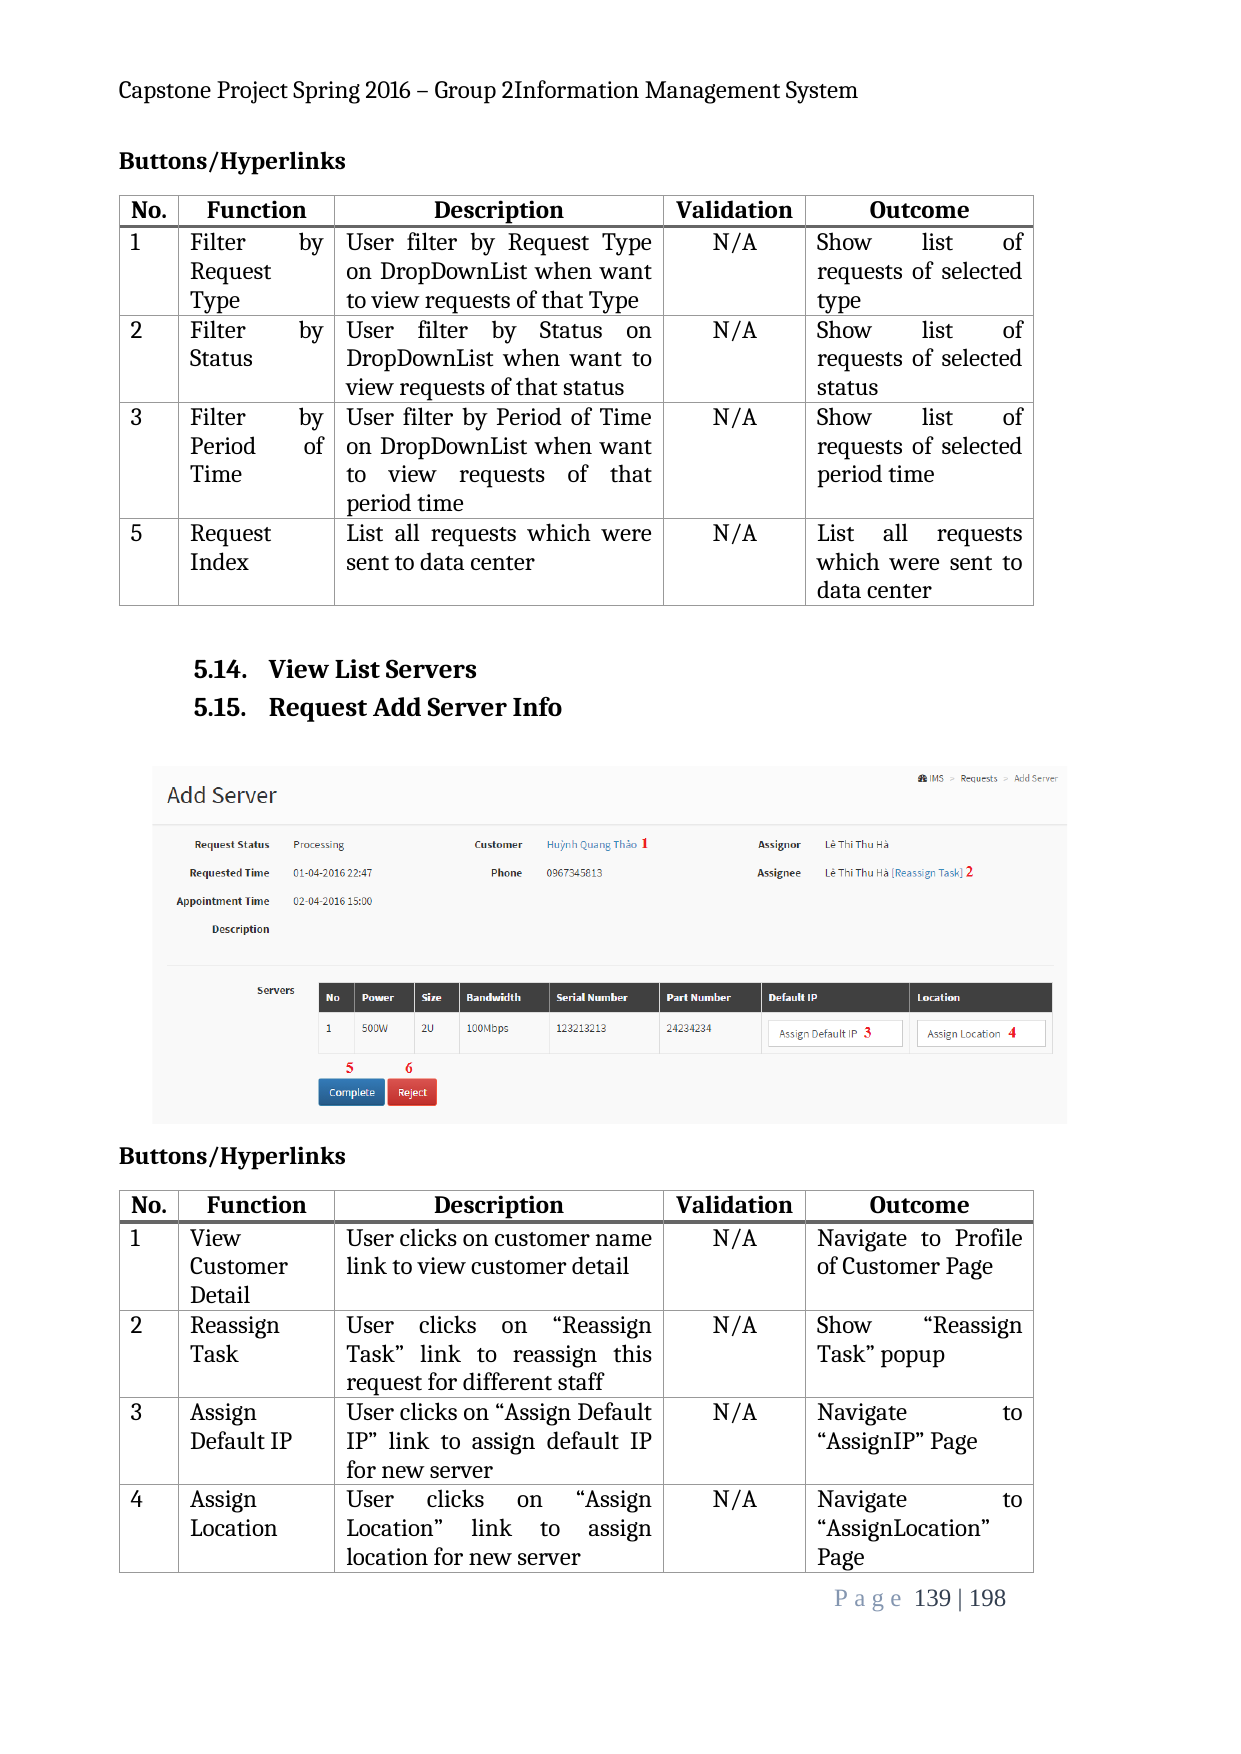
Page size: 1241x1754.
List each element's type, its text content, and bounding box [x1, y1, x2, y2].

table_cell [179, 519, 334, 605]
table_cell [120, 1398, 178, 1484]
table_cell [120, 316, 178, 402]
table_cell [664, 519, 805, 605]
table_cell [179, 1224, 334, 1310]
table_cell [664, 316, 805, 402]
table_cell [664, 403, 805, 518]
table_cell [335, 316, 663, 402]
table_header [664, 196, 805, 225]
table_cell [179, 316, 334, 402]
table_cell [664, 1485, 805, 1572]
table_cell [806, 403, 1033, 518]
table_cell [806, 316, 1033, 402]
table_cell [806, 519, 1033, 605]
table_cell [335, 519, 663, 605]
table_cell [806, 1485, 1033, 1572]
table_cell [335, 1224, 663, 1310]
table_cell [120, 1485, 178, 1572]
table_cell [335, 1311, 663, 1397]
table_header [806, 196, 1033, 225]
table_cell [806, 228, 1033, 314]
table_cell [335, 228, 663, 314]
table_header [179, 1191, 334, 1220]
text Buttons/Hyperlinks [118, 147, 1033, 176]
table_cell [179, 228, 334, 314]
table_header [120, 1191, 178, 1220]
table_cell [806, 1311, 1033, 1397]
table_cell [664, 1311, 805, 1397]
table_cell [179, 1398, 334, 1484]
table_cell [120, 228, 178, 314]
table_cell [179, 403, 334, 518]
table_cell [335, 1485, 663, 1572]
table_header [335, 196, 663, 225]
picture [152, 766, 1068, 1124]
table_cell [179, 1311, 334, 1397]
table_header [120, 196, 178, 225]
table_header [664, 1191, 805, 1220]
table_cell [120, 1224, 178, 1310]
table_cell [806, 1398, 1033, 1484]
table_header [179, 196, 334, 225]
subtitle View List Servers [193, 654, 1033, 685]
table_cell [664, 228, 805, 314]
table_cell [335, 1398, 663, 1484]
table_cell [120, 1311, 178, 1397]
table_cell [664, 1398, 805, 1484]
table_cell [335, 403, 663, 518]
subtitle Request Add Server Info [193, 692, 1033, 723]
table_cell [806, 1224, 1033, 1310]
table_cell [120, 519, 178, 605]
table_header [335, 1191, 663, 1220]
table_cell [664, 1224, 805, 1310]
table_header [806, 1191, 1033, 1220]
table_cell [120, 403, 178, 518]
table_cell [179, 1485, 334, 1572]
